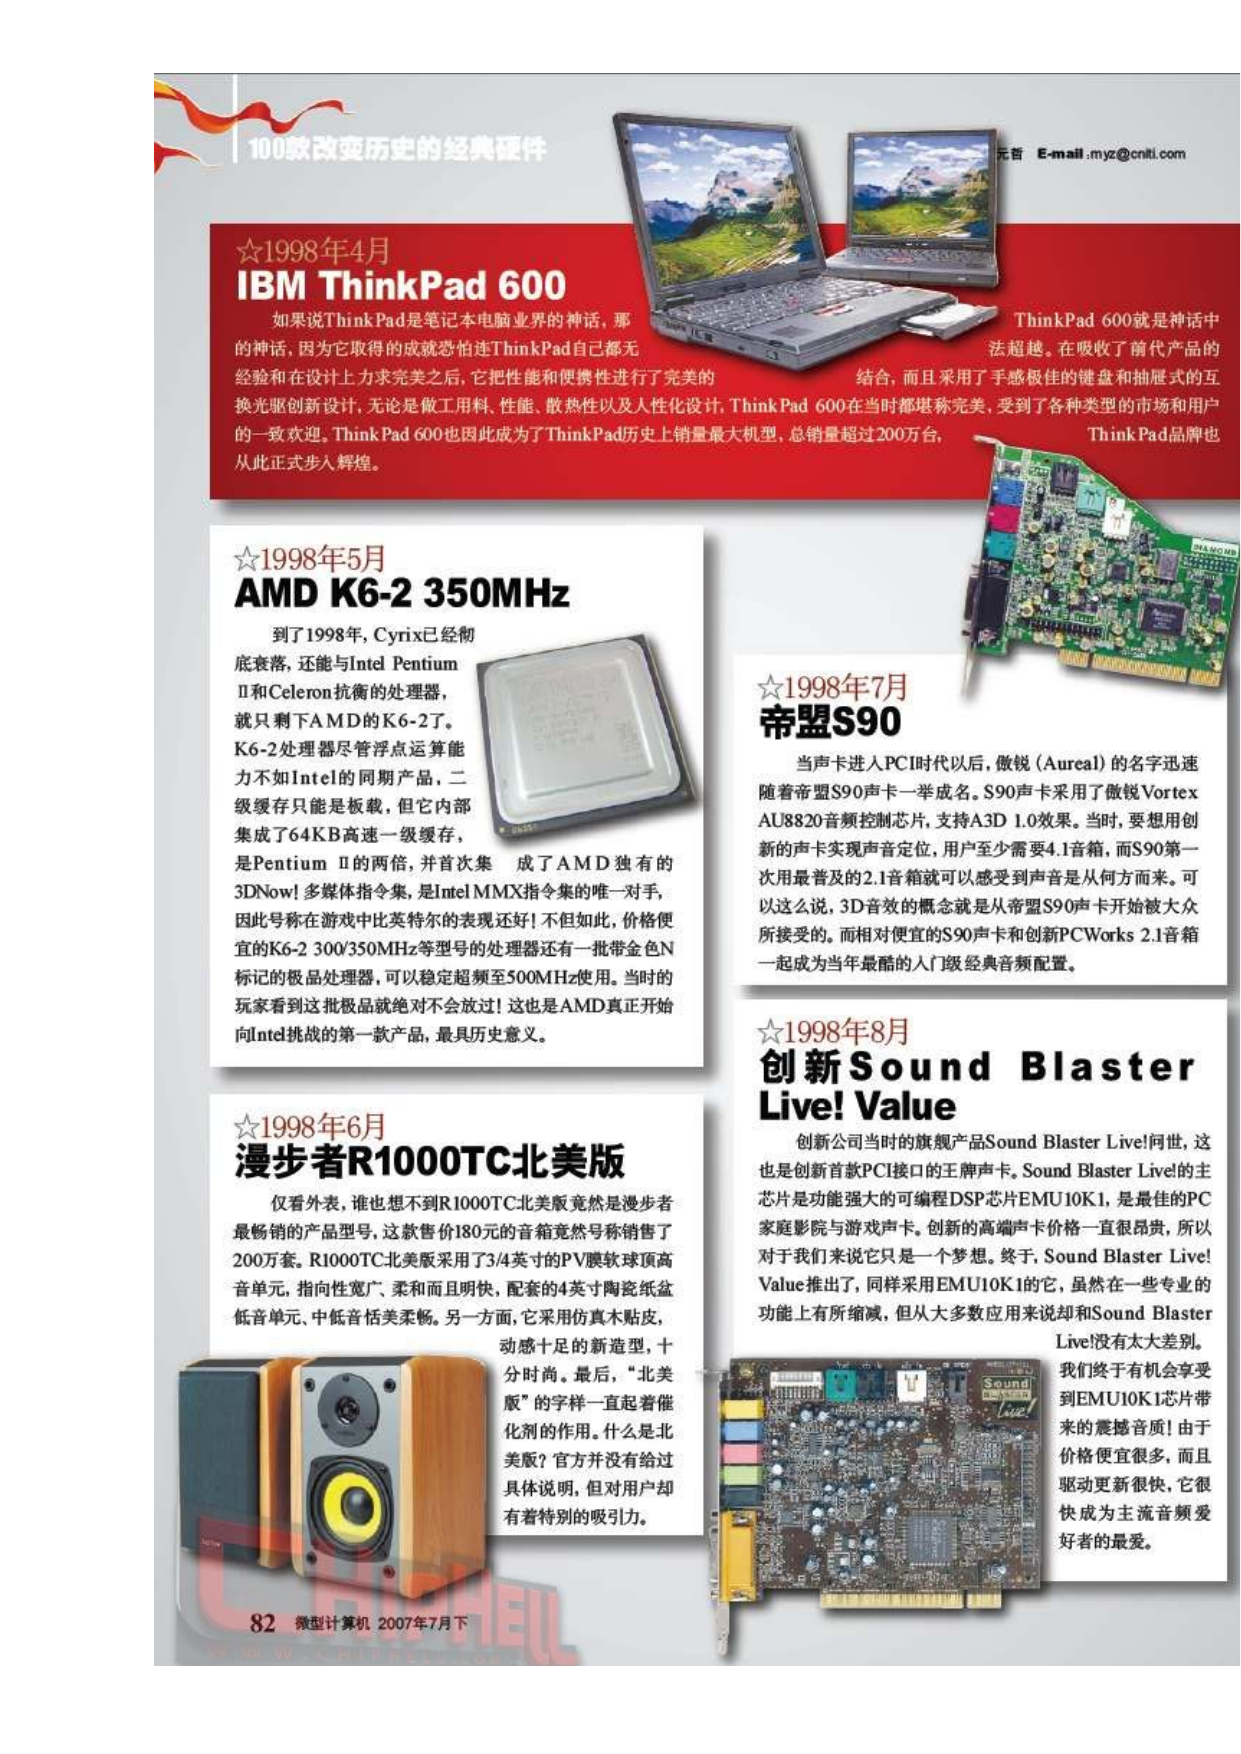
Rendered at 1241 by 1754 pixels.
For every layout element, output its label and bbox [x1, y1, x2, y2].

picture [154, 73, 1241, 1666]
